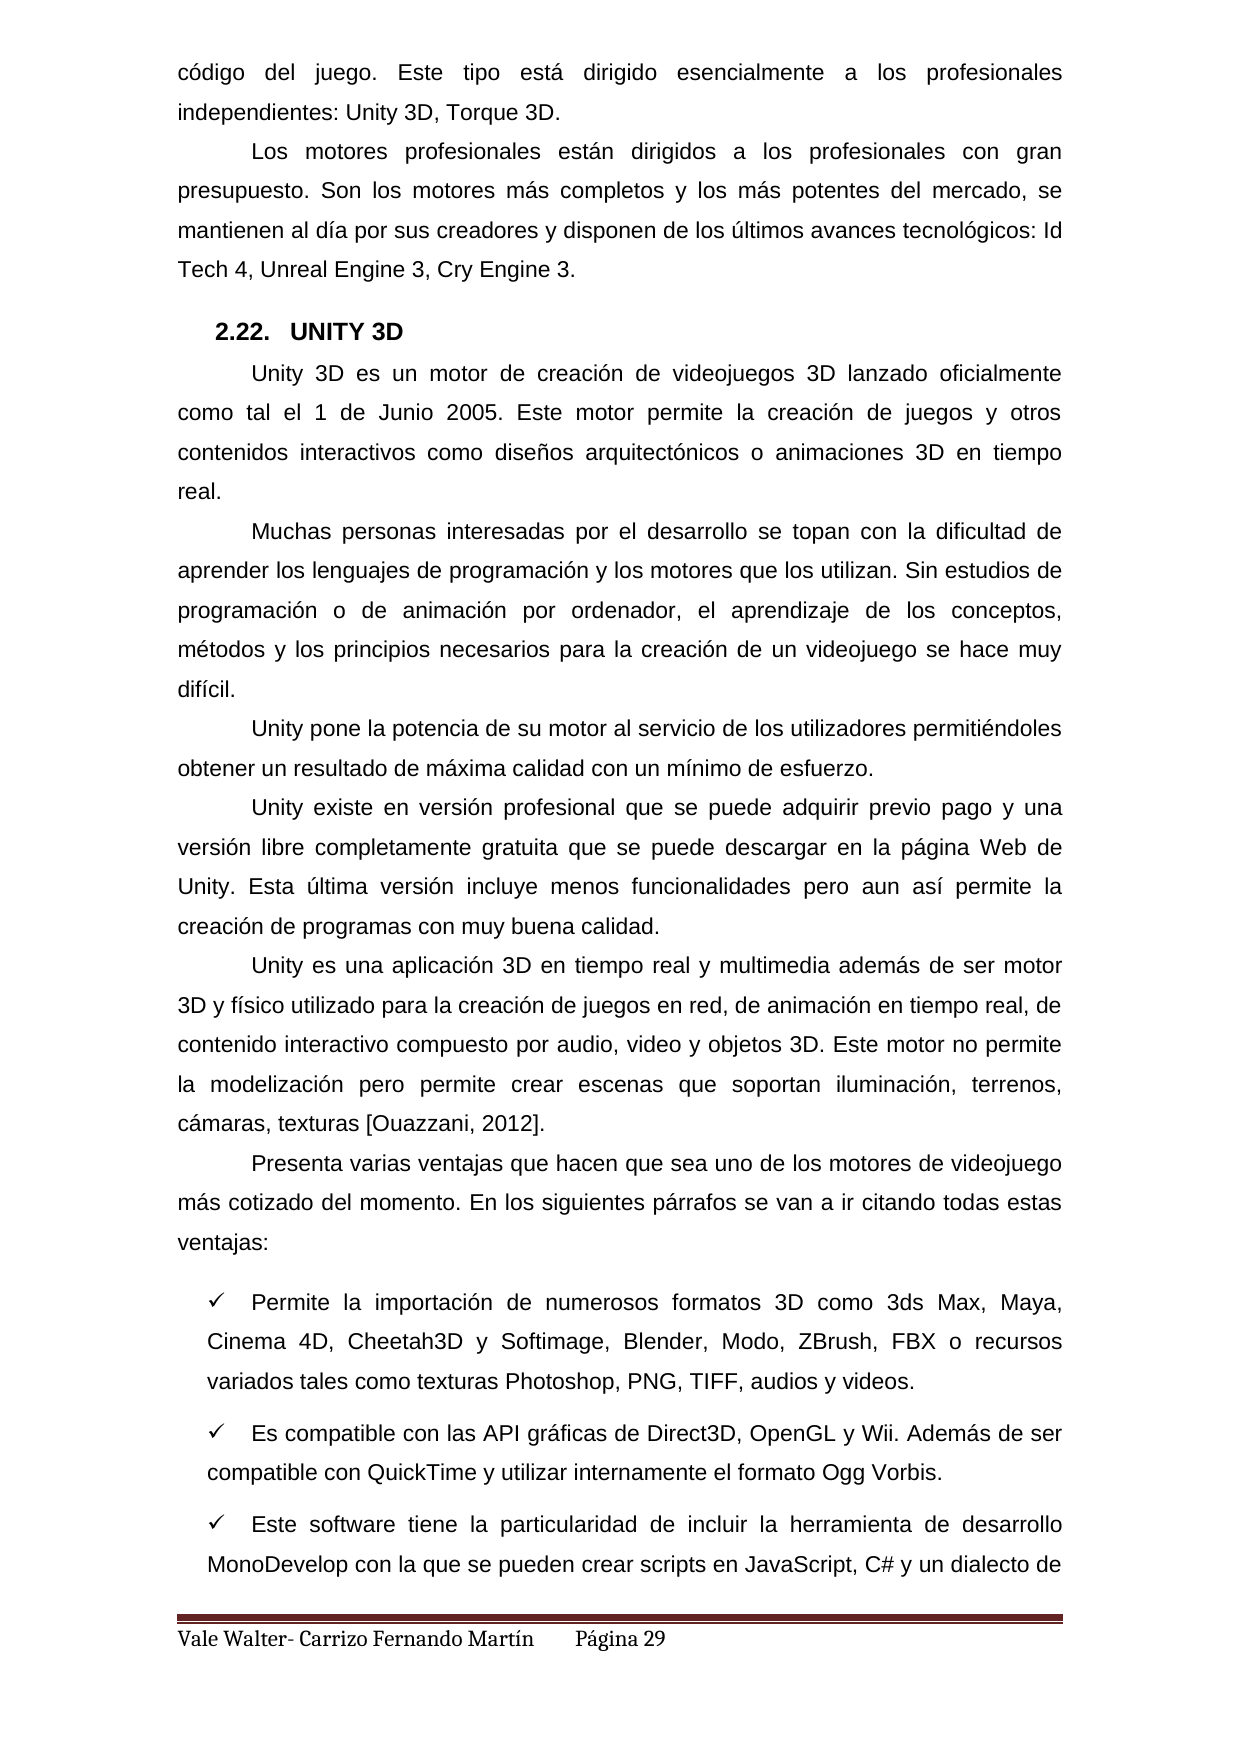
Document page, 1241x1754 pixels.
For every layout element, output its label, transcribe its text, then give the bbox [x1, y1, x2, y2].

text Muchas personas interesadas por el desarrollo se topan con la dificultad de aprender los lenguajes de programación y los motores que los utilizan. Sin estudios de programación o de animación por ordenador, el aprendizaje de los conceptos, métodos y los principios necesarios para la creación de un videojuego se hace muy difícil. [177, 518, 1063, 702]
text Los motores profesionales están dirigidos a los profesionales con gran presupuesto. Son los motores más completos y los más potentes del mercado, se mantienen al día por sus creadores y disponen de los últimos avances tecnológicos: Id Tech 4, Unreal Engine 3, Cry Engine 3. [177, 138, 1063, 283]
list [207, 1511, 1063, 1577]
list UNITY 3D [215, 317, 1063, 346]
list Es compatible con las API gráficas de Direct3D, OpenGL y Wii. Además de ser compatible con QuickTime y utilizar internamente el formato Ogg Vorbis. [207, 1420, 1063, 1486]
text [177, 59, 1063, 125]
list Permite la importación de numerosos formatos 3D como 3ds Max, Maya, Cinema 4D, Cheetah3D y Softimage, Blender, Modo, ZBrush, FBX o recursos variados tales como texturas Photoshop, PNG, TIFF, audios y videos. [207, 1289, 1063, 1394]
text Unity existe en versión profesional que se puede adquirir previo pago y una versión libre completamente gratuita que se puede descargar en la página Web de Unity. Esta última versión incluye menos funcionalidades pero aun así permite la creación de programas con muy buena calidad. [177, 794, 1063, 939]
text Unity 3D es un motor de creación de videojuegos 3D lanzado oficialmente como tal el 1 de Junio 2005. Este motor permite la creación de juegos y otros contenidos interactivos como diseños arquitectónicos o animaciones 3D en tiempo real. [177, 360, 1063, 505]
text Presenta varias ventajas que hacen que sea uno de los motores de videojuego más cotizado del momento. En los siguientes párrafos se van a ir citando todas estas ventajas: [177, 1149, 1063, 1255]
text Unity es una aplicación 3D en tiempo real y multimedia además de ser motor 3D y físico utilizado para la creación de juegos en red, de animación en tiempo real, de contenido interactivo compuesto por audio, video y objetos 3D. Este motor no permite la modelización pero permite crear escenas que soportan iluminación, terrenos, cámaras, texturas [Ouazzani, 2012]. [177, 952, 1063, 1136]
text Unity pone la potencia de su motor al servicio de los utilizadores permitiéndoles obtener un resultado de máxima calidad con un mínimo de esfuerzo. [177, 715, 1063, 781]
